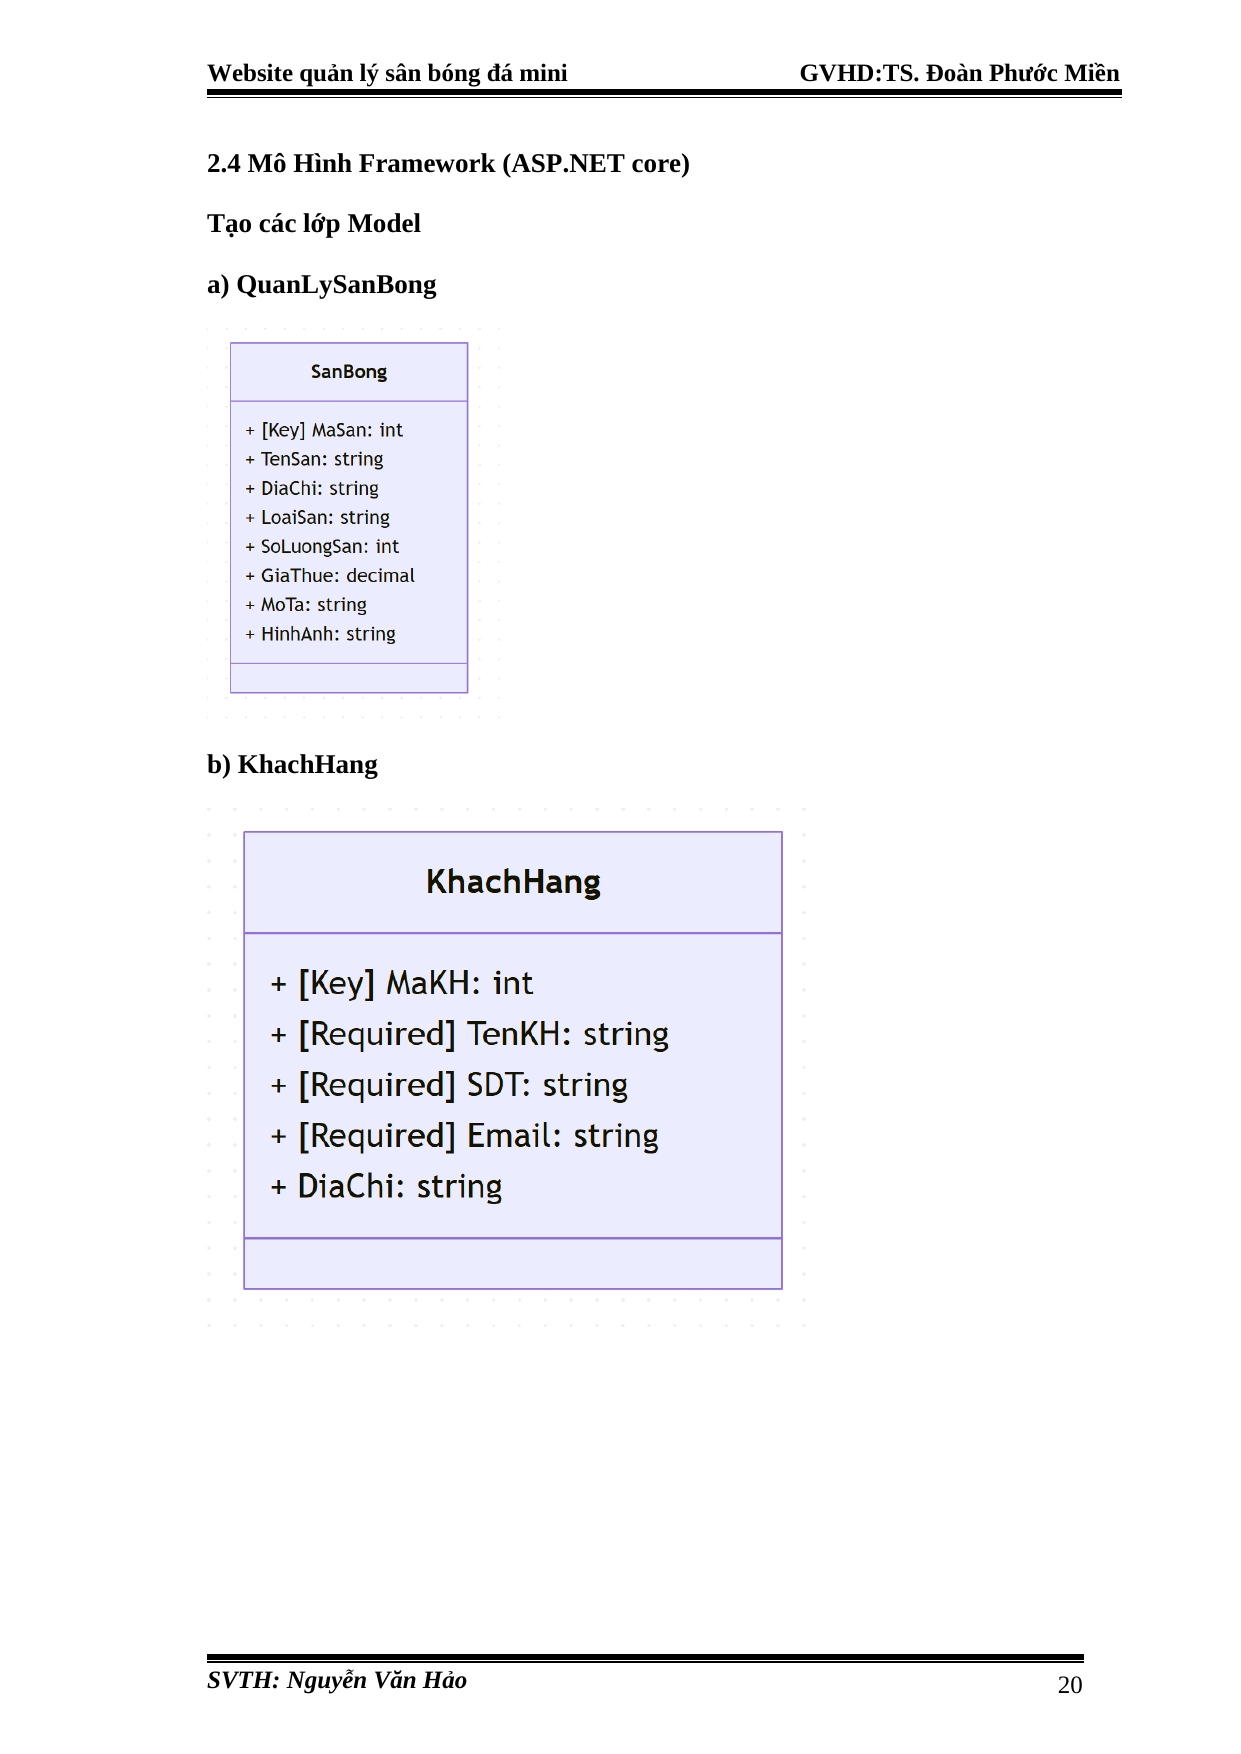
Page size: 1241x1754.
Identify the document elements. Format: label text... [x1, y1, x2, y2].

text 2.4 Mô Hình Framework (ASP.NET core) [207, 147, 1122, 178]
picture [206, 328, 500, 719]
text a) QuanLySanBong [207, 268, 1122, 299]
text Tạo các lớp Model [207, 208, 1122, 239]
list b) KhachHang [207, 748, 1122, 779]
picture [206, 808, 807, 1327]
